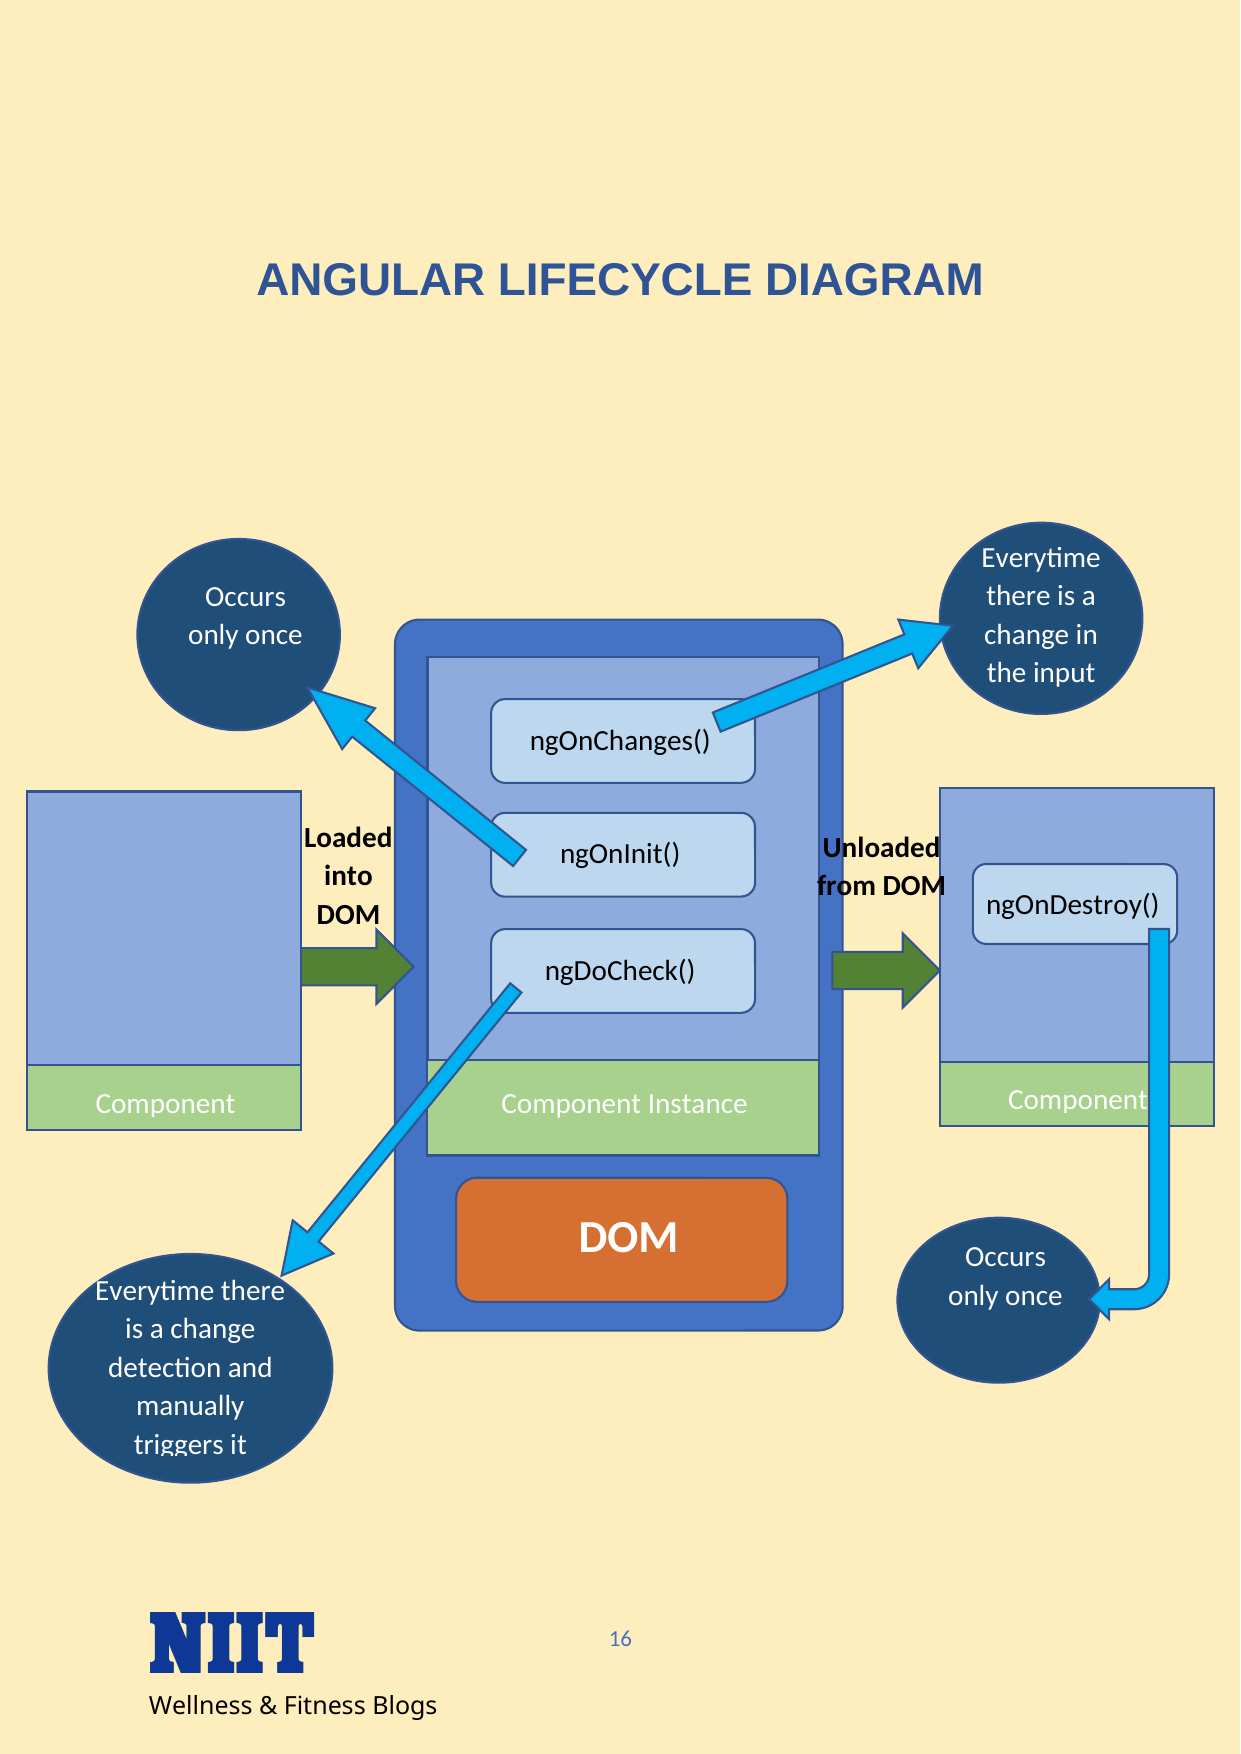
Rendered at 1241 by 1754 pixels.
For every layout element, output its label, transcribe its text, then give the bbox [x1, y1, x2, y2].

subtitle ANGULAR LIFECYCLE DIAGRAM [150, 252, 1090, 305]
picture [150, 1612, 315, 1673]
